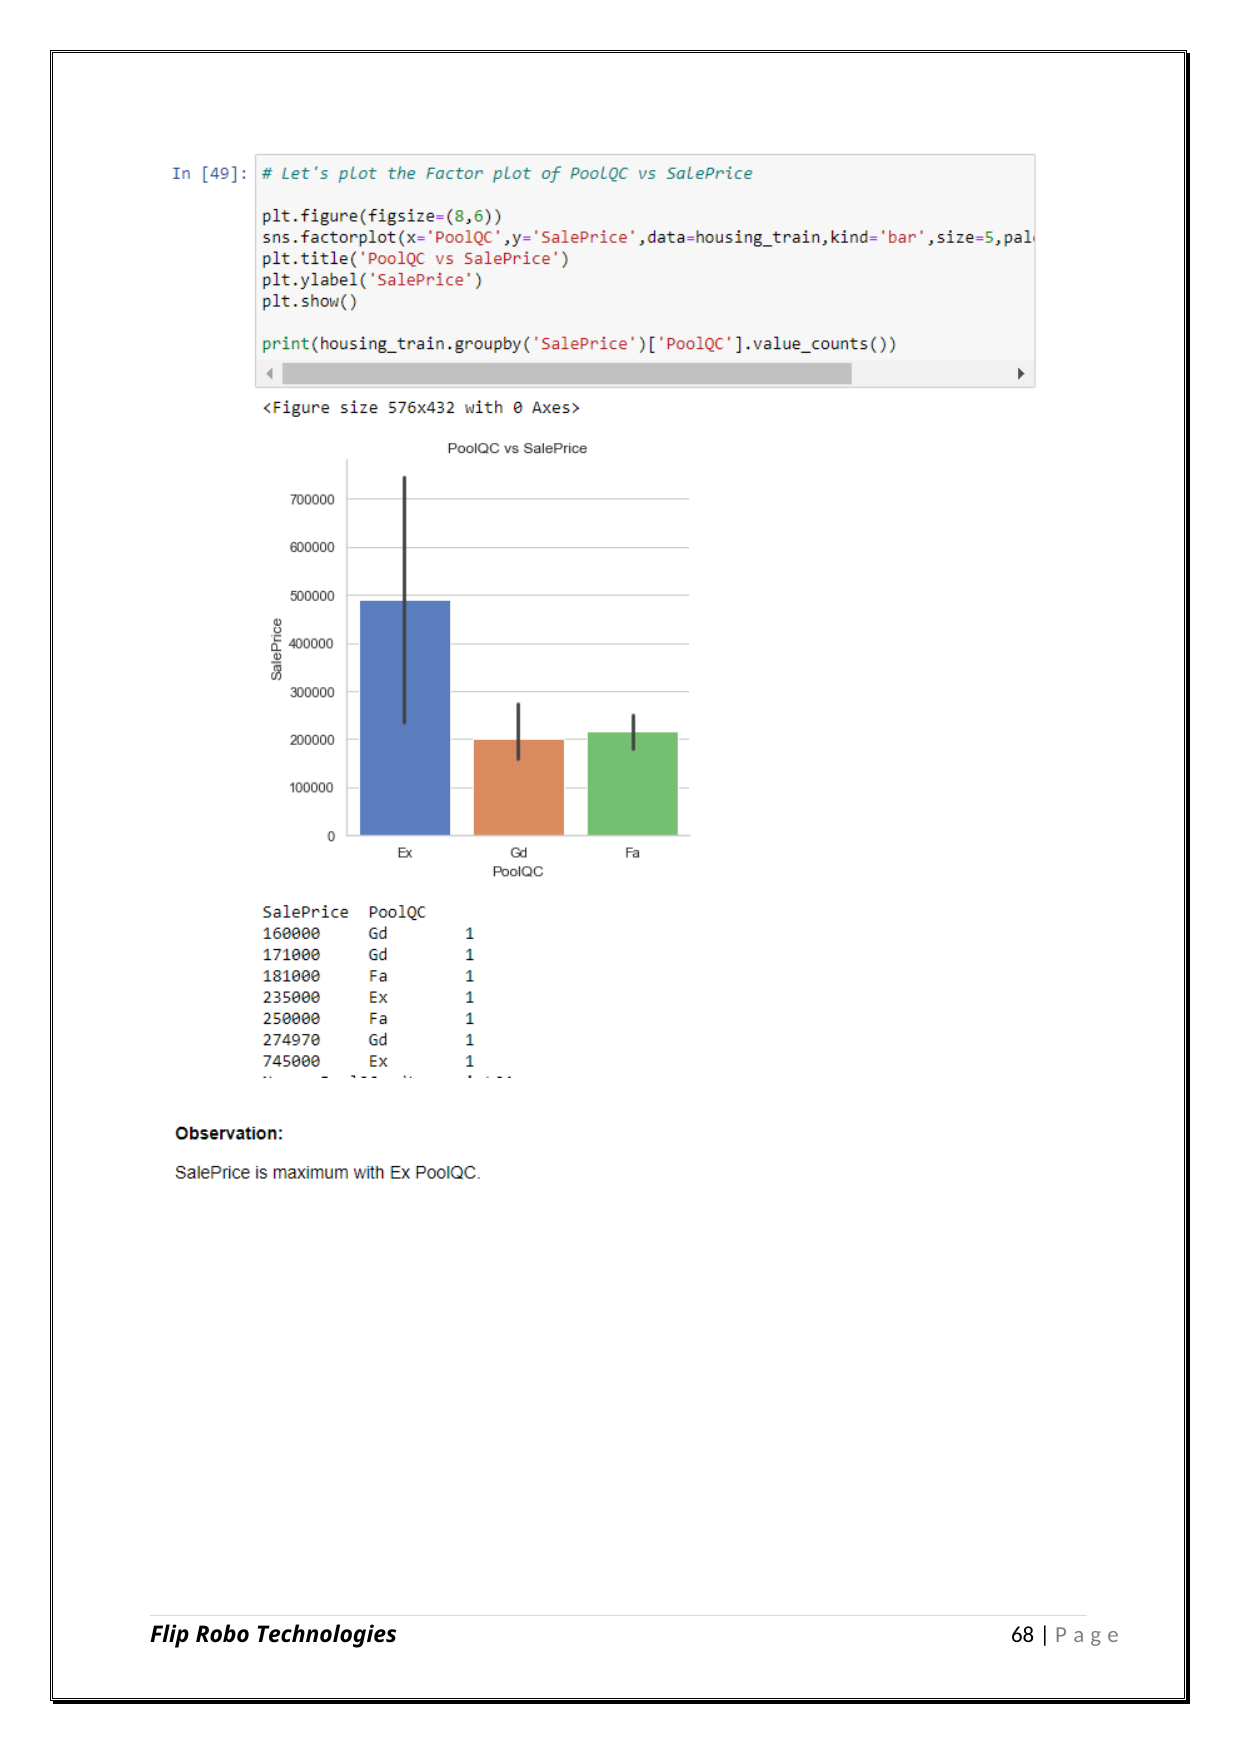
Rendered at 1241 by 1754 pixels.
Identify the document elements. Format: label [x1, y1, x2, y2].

picture [150, 1108, 515, 1204]
picture [150, 150, 1047, 1078]
